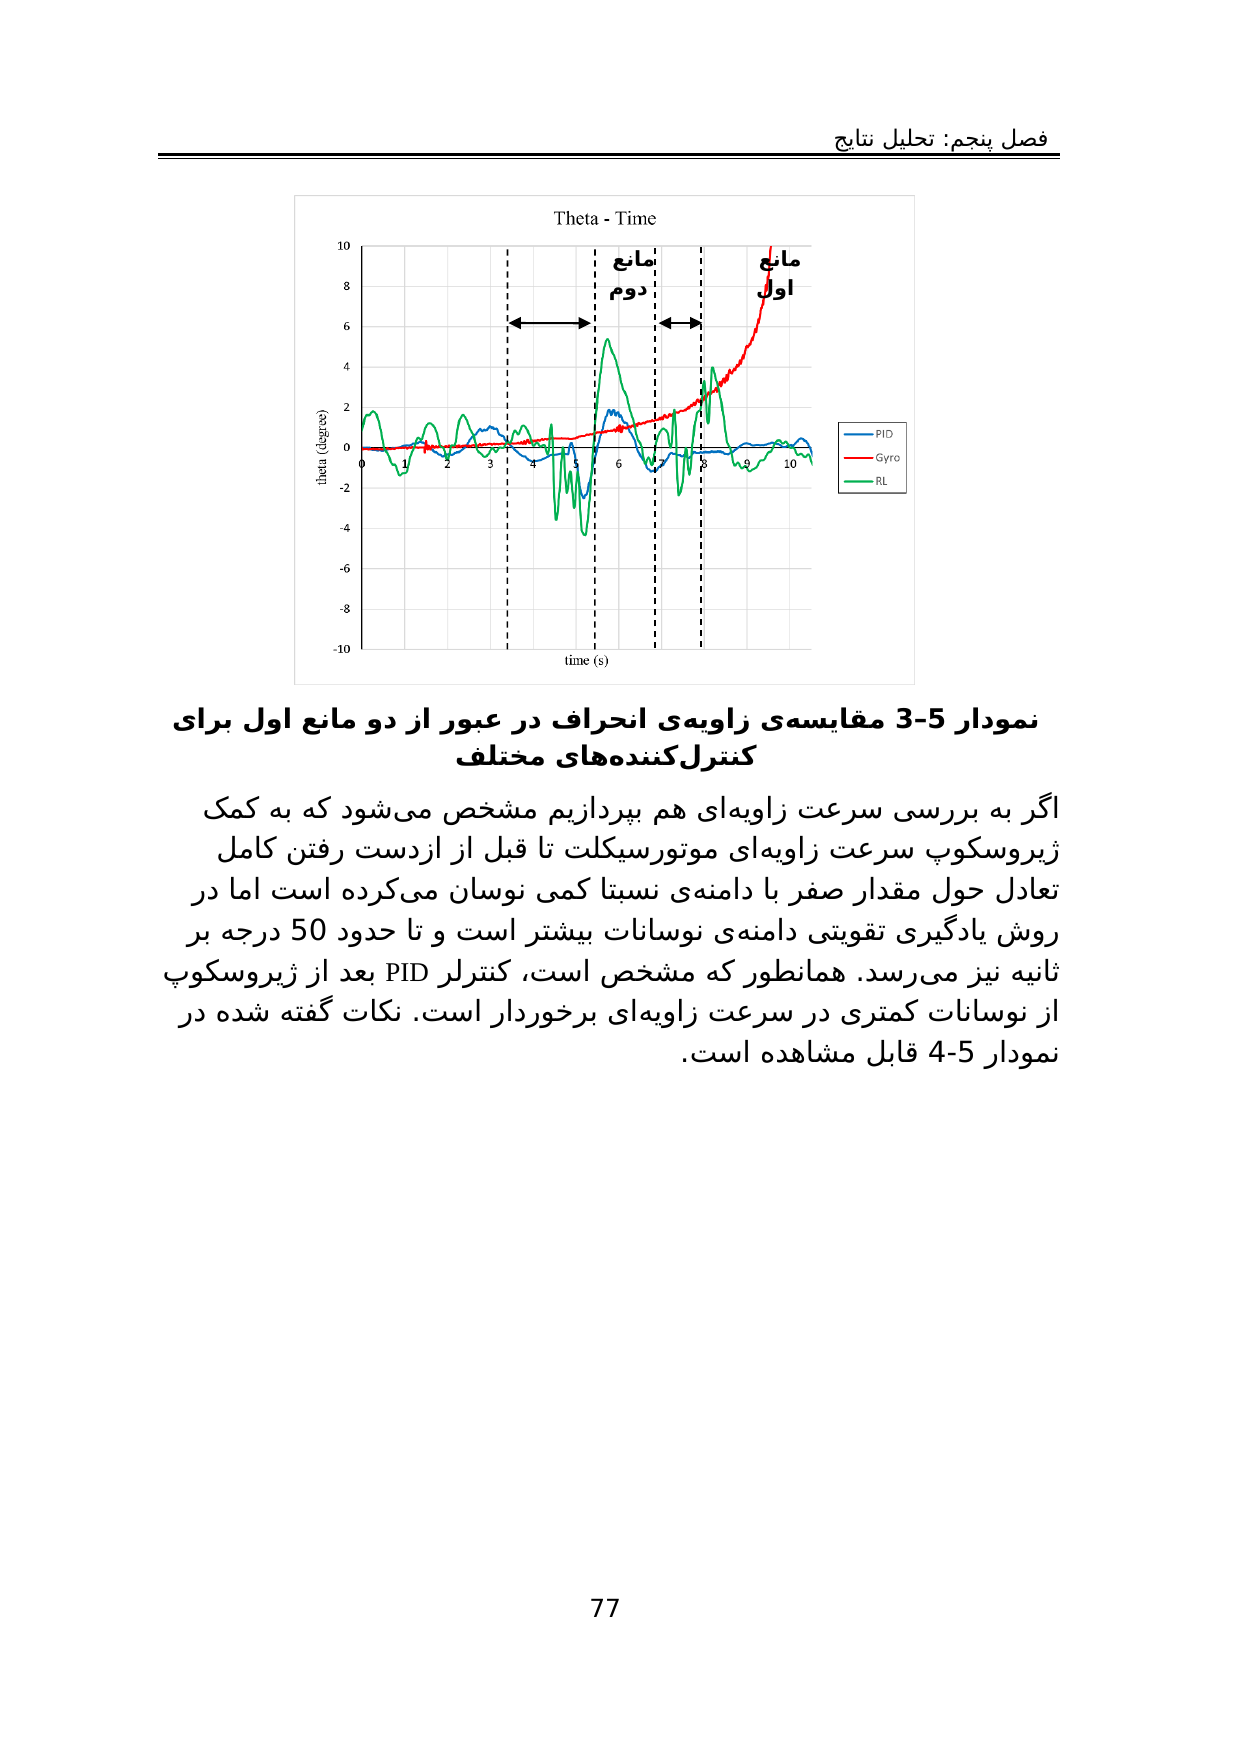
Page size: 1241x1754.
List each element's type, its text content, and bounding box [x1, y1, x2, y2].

text نمودار ‏5–3 مقایسه‌ی زاویه‌ی انحراف در عبور از دو مانع اول برای کنترل‌کننده‌های مختلف [150, 703, 1062, 772]
picture [294, 195, 915, 685]
text اگر به بررسی سرعت زاویه‌ای هم بپردازیم مشخص می‌شود که به کمک ژیروسکوپ سرعت زاویه‌ای موتورسیکلت تا قبل از ازدست رفتن کامل تعادل حول مقدار صفر با دامنه‌ی نسبتا کمی نوسان می‌کرده است اما در روش یادگیری تقویتی دامنه‌ی نوسانات بیشتر است و تا حدود 50 درجه بر ثانیه نیز می‌رسد. همانطور که مشخص است، کنترلر PID بعد از ژیروسکوپ از نوسانات کمتری در سرعت زاویه‌ای برخوردار است. نکات گفته شده در نمودار 5-4 قابل مشاهده است. [150, 791, 1060, 1069]
